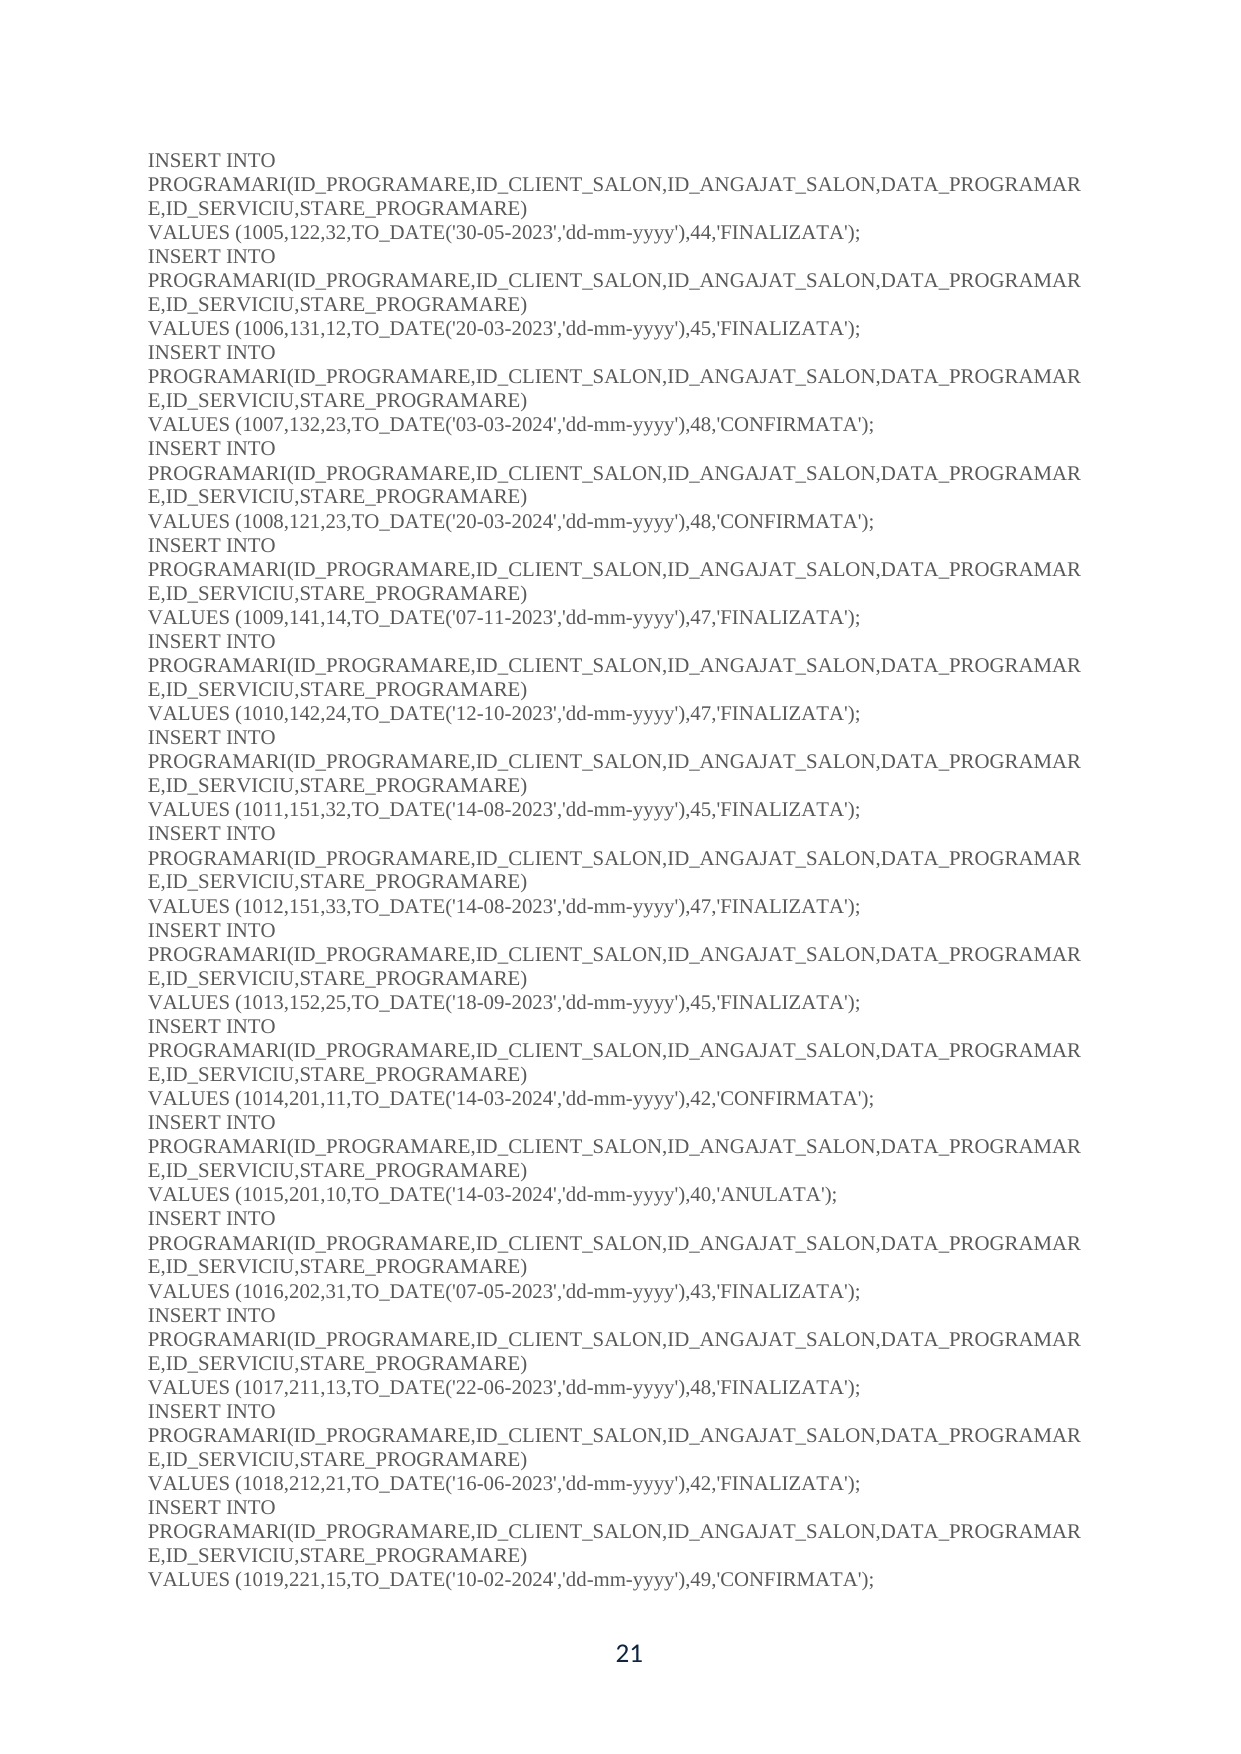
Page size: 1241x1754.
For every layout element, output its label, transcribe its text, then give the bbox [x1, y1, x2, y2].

text VALUES (1011,151,32,TO_DATE('14-08-2023','dd-mm-yyyy'),45,'FINALIZATA'); [148, 797, 1093, 821]
text VALUES (1013,152,25,TO_DATE('18-09-2023','dd-mm-yyyy'),45,'FINALIZATA'); [148, 990, 1093, 1014]
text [148, 1495, 1093, 1567]
text VALUES (1006,131,12,TO_DATE('20-03-2023','dd-mm-yyyy'),45,'FINALIZATA'); [148, 316, 1093, 340]
text INSERT INTO PROGRAMARI(ID_PROGRAMARE,ID_CLIENT_SALON,ID_ANGAJAT_SALON,DATA_PROGRAMARE,ID_SERVICIU,STARE_PROGRAMARE) [148, 340, 1093, 412]
text VALUES (1017,211,13,TO_DATE('22-06-2023','dd-mm-yyyy'),48,'FINALIZATA'); [148, 1375, 1093, 1399]
text INSERT INTO PROGRAMARI(ID_PROGRAMARE,ID_CLIENT_SALON,ID_ANGAJAT_SALON,DATA_PROGRAMARE,ID_SERVICIU,STARE_PROGRAMARE) [148, 244, 1093, 316]
text VALUES (1014,201,11,TO_DATE('14-03-2024','dd-mm-yyyy'),42,'CONFIRMATA'); [148, 1086, 1093, 1110]
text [148, 148, 1093, 220]
text INSERT INTO PROGRAMARI(ID_PROGRAMARE,ID_CLIENT_SALON,ID_ANGAJAT_SALON,DATA_PROGRAMARE,ID_SERVICIU,STARE_PROGRAMARE) [148, 1110, 1093, 1182]
text VALUES (1010,142,24,TO_DATE('12-10-2023','dd-mm-yyyy'),47,'FINALIZATA'); [148, 701, 1093, 725]
text INSERT INTO PROGRAMARI(ID_PROGRAMARE,ID_CLIENT_SALON,ID_ANGAJAT_SALON,DATA_PROGRAMARE,ID_SERVICIU,STARE_PROGRAMARE) [148, 1399, 1093, 1471]
text VALUES (1008,121,23,TO_DATE('20-03-2024','dd-mm-yyyy'),48,'CONFIRMATA'); [148, 508, 1093, 533]
text INSERT INTO PROGRAMARI(ID_PROGRAMARE,ID_CLIENT_SALON,ID_ANGAJAT_SALON,DATA_PROGRAMARE,ID_SERVICIU,STARE_PROGRAMARE) [148, 629, 1093, 701]
text VALUES (1019,221,15,TO_DATE('10-02-2024','dd-mm-yyyy'),49,'CONFIRMATA'); [148, 1567, 1093, 1591]
text VALUES (1012,151,33,TO_DATE('14-08-2023','dd-mm-yyyy'),47,'FINALIZATA'); [148, 893, 1093, 918]
text VALUES (1016,202,31,TO_DATE('07-05-2023','dd-mm-yyyy'),43,'FINALIZATA'); [148, 1278, 1093, 1303]
text VALUES (1007,132,23,TO_DATE('03-03-2024','dd-mm-yyyy'),48,'CONFIRMATA'); [148, 412, 1093, 436]
text INSERT INTO PROGRAMARI(ID_PROGRAMARE,ID_CLIENT_SALON,ID_ANGAJAT_SALON,DATA_PROGRAMARE,ID_SERVICIU,STARE_PROGRAMARE) [148, 436, 1093, 508]
text INSERT INTO PROGRAMARI(ID_PROGRAMARE,ID_CLIENT_SALON,ID_ANGAJAT_SALON,DATA_PROGRAMARE,ID_SERVICIU,STARE_PROGRAMARE) [148, 1303, 1093, 1375]
text INSERT INTO PROGRAMARI(ID_PROGRAMARE,ID_CLIENT_SALON,ID_ANGAJAT_SALON,DATA_PROGRAMARE,ID_SERVICIU,STARE_PROGRAMARE) [148, 725, 1093, 797]
text INSERT INTO PROGRAMARI(ID_PROGRAMARE,ID_CLIENT_SALON,ID_ANGAJAT_SALON,DATA_PROGRAMARE,ID_SERVICIU,STARE_PROGRAMARE) [148, 821, 1093, 893]
text VALUES (1005,122,32,TO_DATE('30-05-2023','dd-mm-yyyy'),44,'FINALIZATA'); [148, 220, 1093, 244]
text INSERT INTO PROGRAMARI(ID_PROGRAMARE,ID_CLIENT_SALON,ID_ANGAJAT_SALON,DATA_PROGRAMARE,ID_SERVICIU,STARE_PROGRAMARE) [148, 533, 1093, 605]
text VALUES (1009,141,14,TO_DATE('07-11-2023','dd-mm-yyyy'),47,'FINALIZATA'); [148, 605, 1093, 629]
text INSERT INTO PROGRAMARI(ID_PROGRAMARE,ID_CLIENT_SALON,ID_ANGAJAT_SALON,DATA_PROGRAMARE,ID_SERVICIU,STARE_PROGRAMARE) [148, 1014, 1093, 1086]
text INSERT INTO PROGRAMARI(ID_PROGRAMARE,ID_CLIENT_SALON,ID_ANGAJAT_SALON,DATA_PROGRAMARE,ID_SERVICIU,STARE_PROGRAMARE) [148, 918, 1093, 990]
text INSERT INTO PROGRAMARI(ID_PROGRAMARE,ID_CLIENT_SALON,ID_ANGAJAT_SALON,DATA_PROGRAMARE,ID_SERVICIU,STARE_PROGRAMARE) [148, 1206, 1093, 1278]
text VALUES (1018,212,21,TO_DATE('16-06-2023','dd-mm-yyyy'),42,'FINALIZATA'); [148, 1471, 1093, 1495]
text VALUES (1015,201,10,TO_DATE('14-03-2024','dd-mm-yyyy'),40,'ANULATA'); [148, 1182, 1093, 1206]
